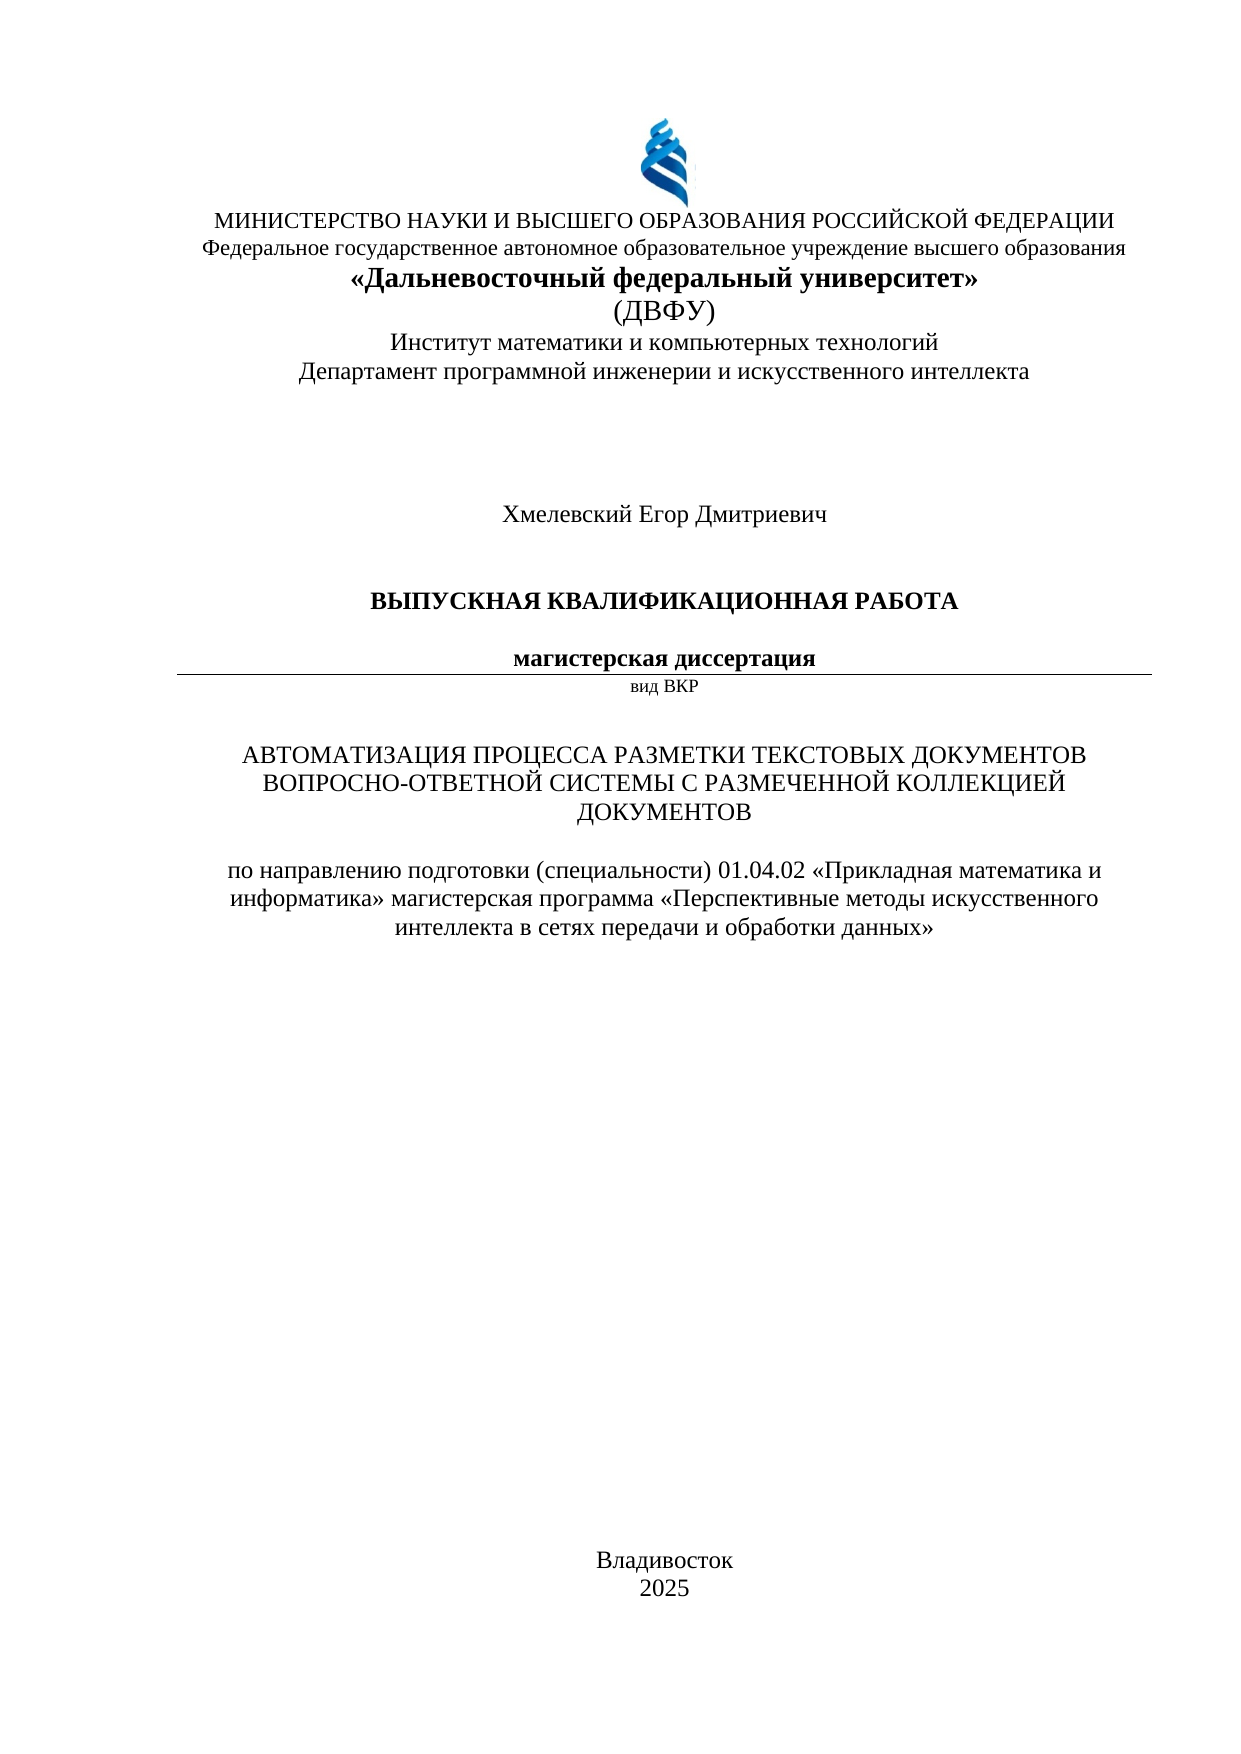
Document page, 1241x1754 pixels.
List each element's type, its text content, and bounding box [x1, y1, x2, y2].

text АВТОМАТИЗАЦИЯ ПРОЦЕССА РАЗМЕТКИ ТЕКСТОВЫХ ДОКУМЕНТОВ ВОПРОСНО-ОТВЕТНОЙ СИСТЕМЫ С РАЗМЕЧЕННОЙ КОЛЛЕКЦИЕЙ ДОКУМЕНТОВ [177, 740, 1152, 826]
text Институт математики и компьютерных технологий [177, 327, 1152, 356]
text Департамент программной инженерии и искусственного интеллекта [177, 356, 1152, 384]
text вид ВКР [177, 675, 1152, 697]
picture [640, 118, 696, 208]
text магистерская диссертация [177, 643, 1152, 674]
text «Дальневосточный федеральный университет» [177, 260, 1152, 293]
text 2025 [177, 1573, 1152, 1602]
text по направлению подготовки (специальности) 01.04.02 «Прикладная математика и информатика» магистерская программа «Перспективные методы искусственного интеллекта в сетях передачи и обработки данных» [177, 855, 1152, 941]
text Федеральное государственное автономное образовательное учреждение высшего образования [177, 233, 1152, 260]
text МИНИСТЕРСТВО НАУКИ И ВЫСШЕГО ОБРАЗОВАНИЯ РОССИЙСКОЙ ФЕДЕРАЦИИ [177, 207, 1152, 233]
text Владивосток [177, 1545, 1152, 1573]
text (ДВФУ) [177, 293, 1152, 327]
text Хмелевский Егор Дмитриевич [177, 499, 1152, 528]
text ВЫПУСКНАЯ КВАЛИФИКАЦИОННАЯ РАБОТА [177, 586, 1152, 614]
